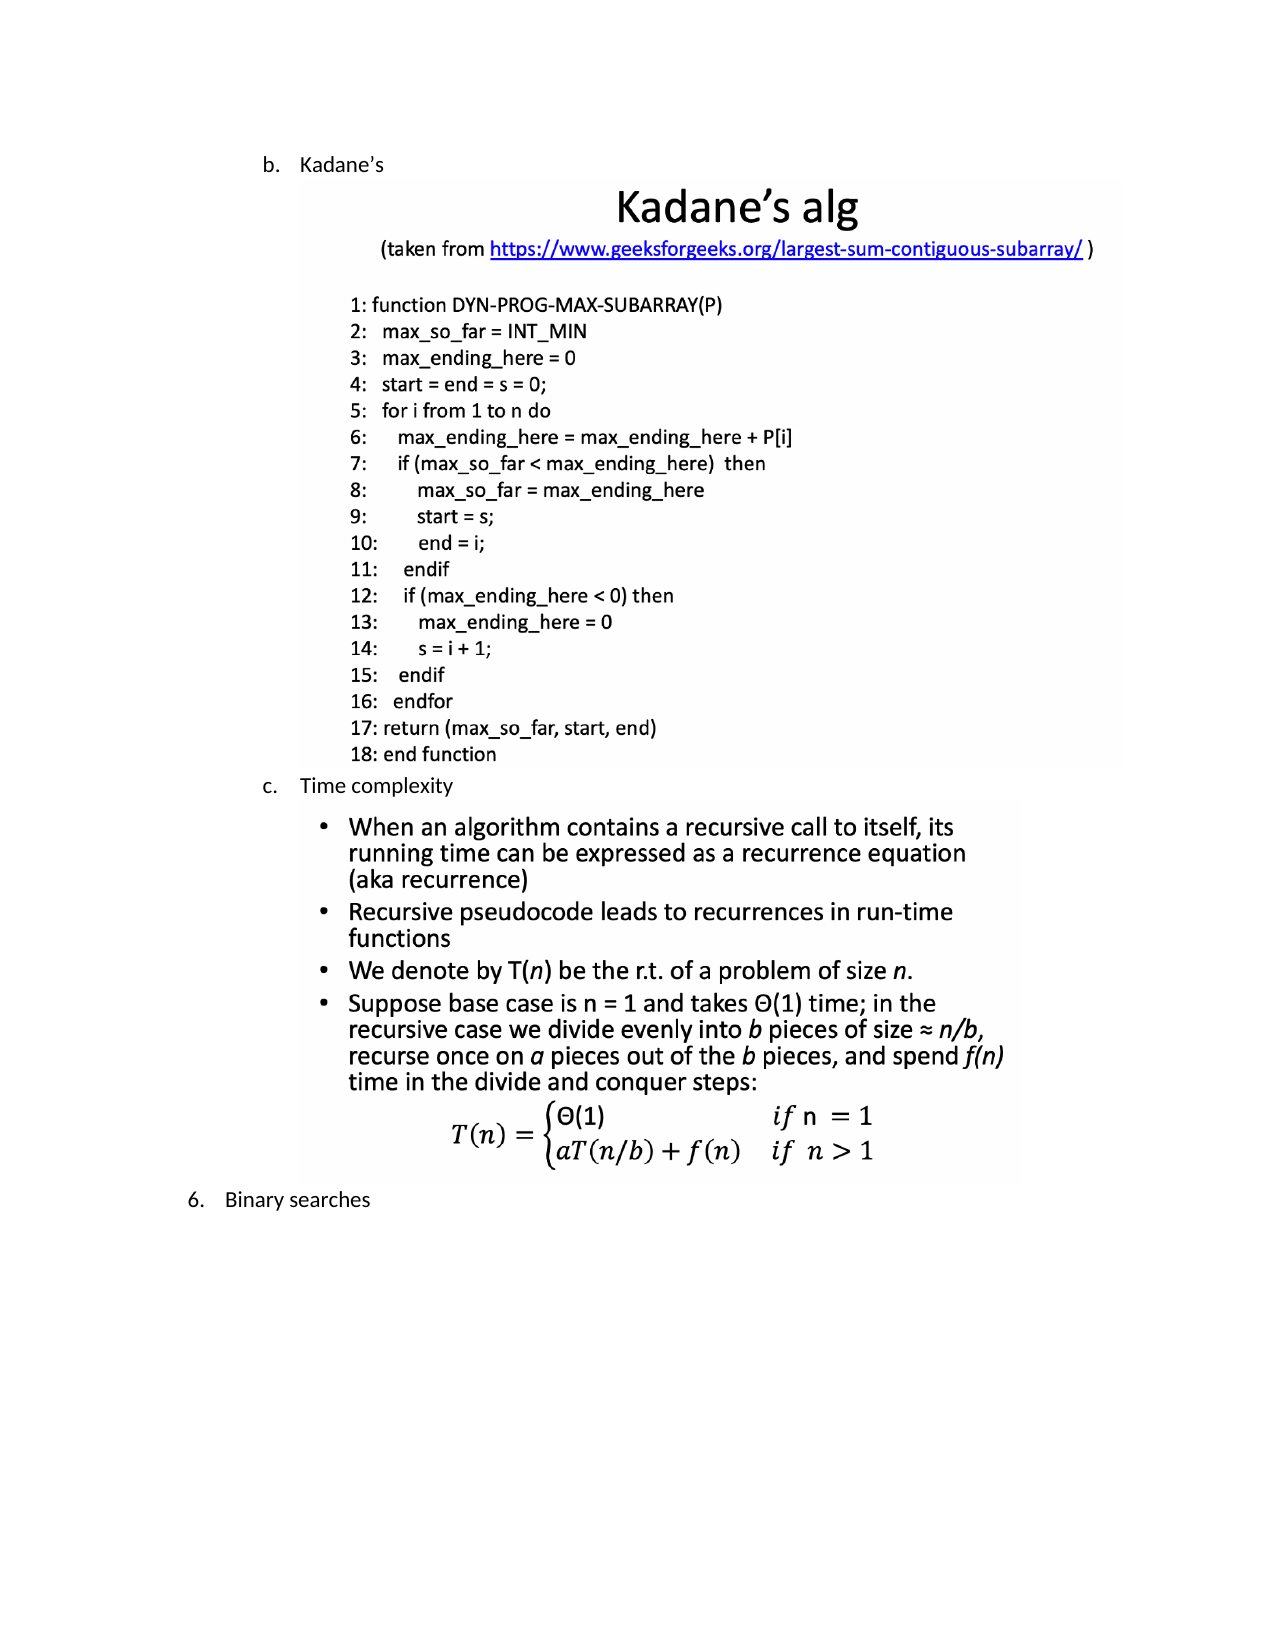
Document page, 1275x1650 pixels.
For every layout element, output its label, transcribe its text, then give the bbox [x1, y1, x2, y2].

list Binary searches [187, 1185, 1125, 1213]
picture [300, 801, 1020, 1183]
picture [300, 180, 1123, 769]
